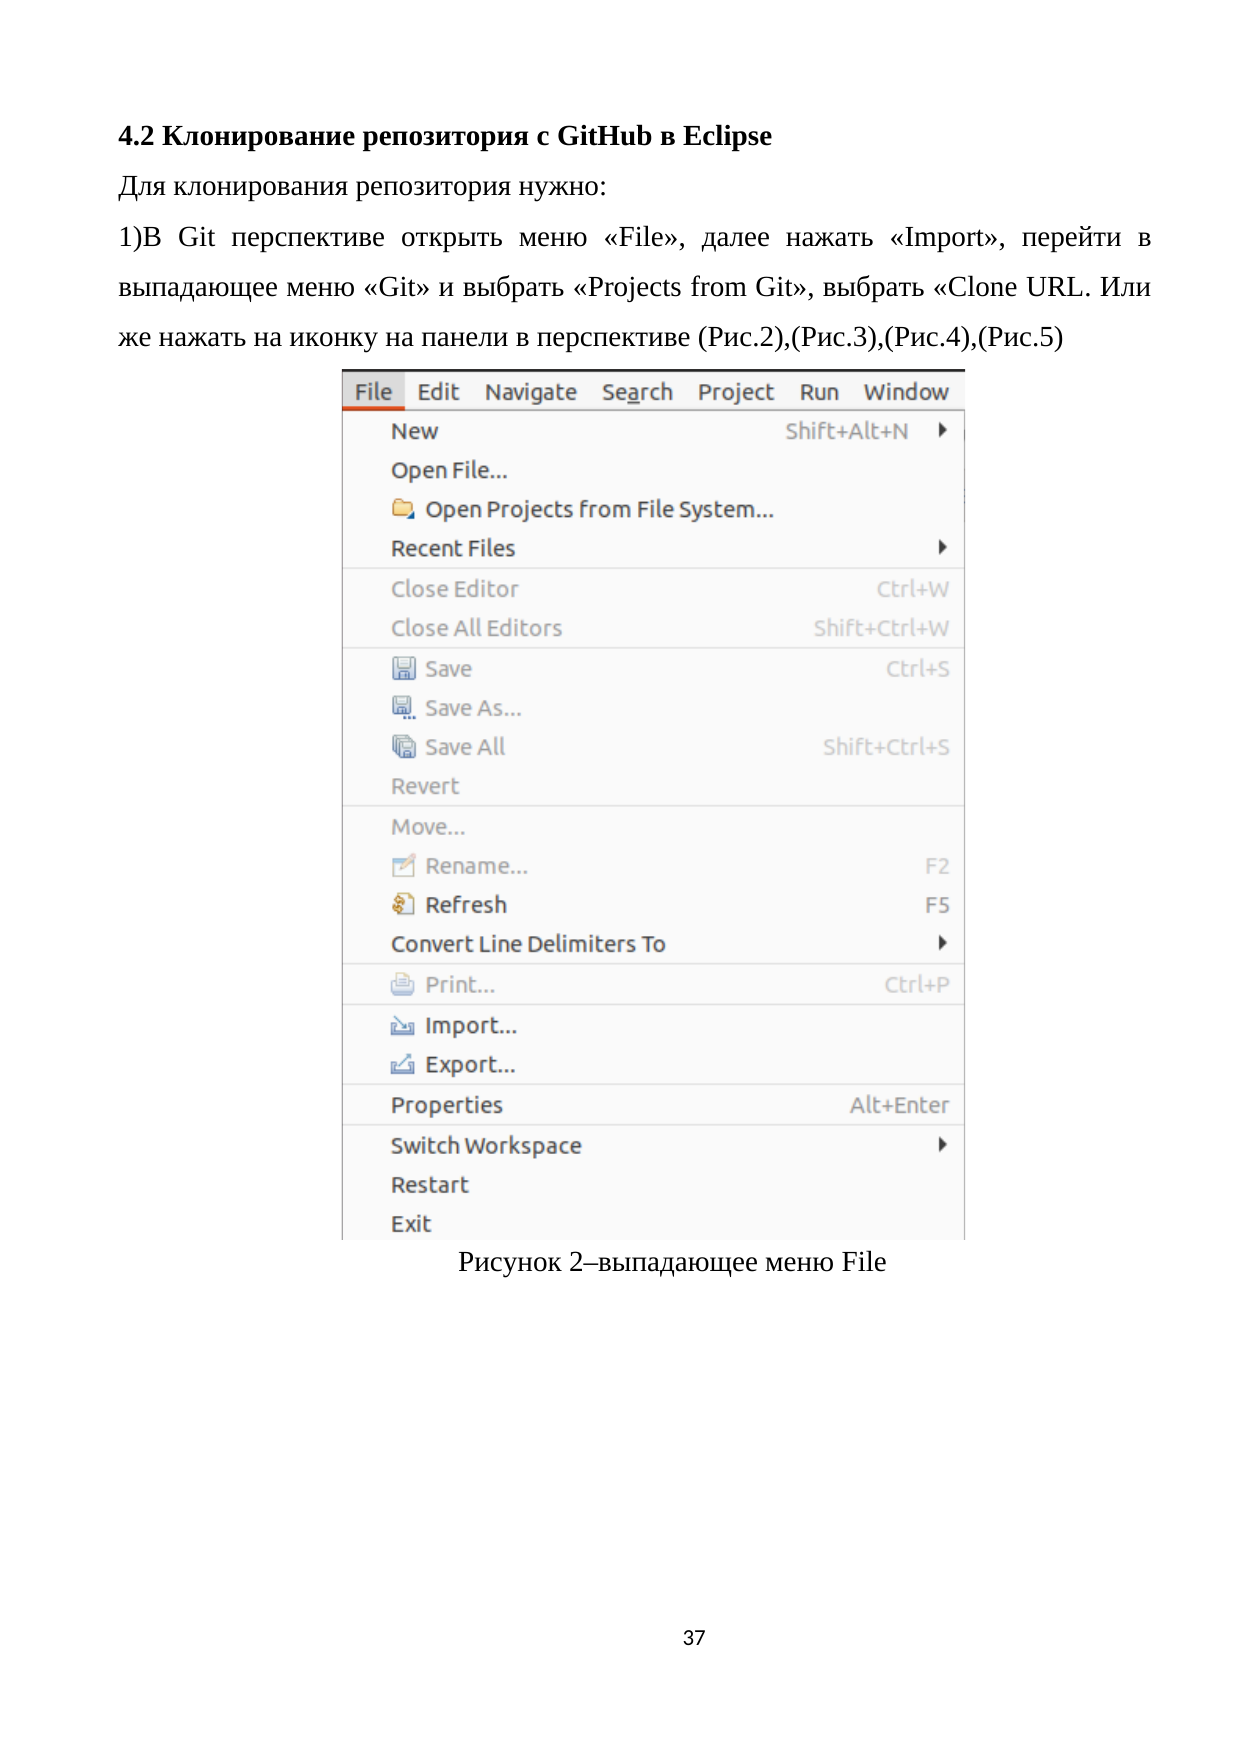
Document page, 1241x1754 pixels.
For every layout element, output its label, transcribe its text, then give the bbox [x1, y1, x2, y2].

list Рисунок 2–выпадающее меню File [193, 1244, 1152, 1278]
text 1)В Git перспективе открыть меню «File», далее нажать «Import», перейти в выпадающее меню «Git» и выбрать «Projects from Git», выбрать «Clone URL. Или же нажать на иконку на панели в перспективе (Рис.2),(Рис.3),(Рис.4),(Рис.5) [118, 219, 1152, 353]
text Для клонирования репозитория нужно: [118, 168, 1152, 202]
text 4.2 Клонирование репозитория с GitHub в Eclipse [118, 118, 1152, 152]
picture [341, 369, 966, 1240]
